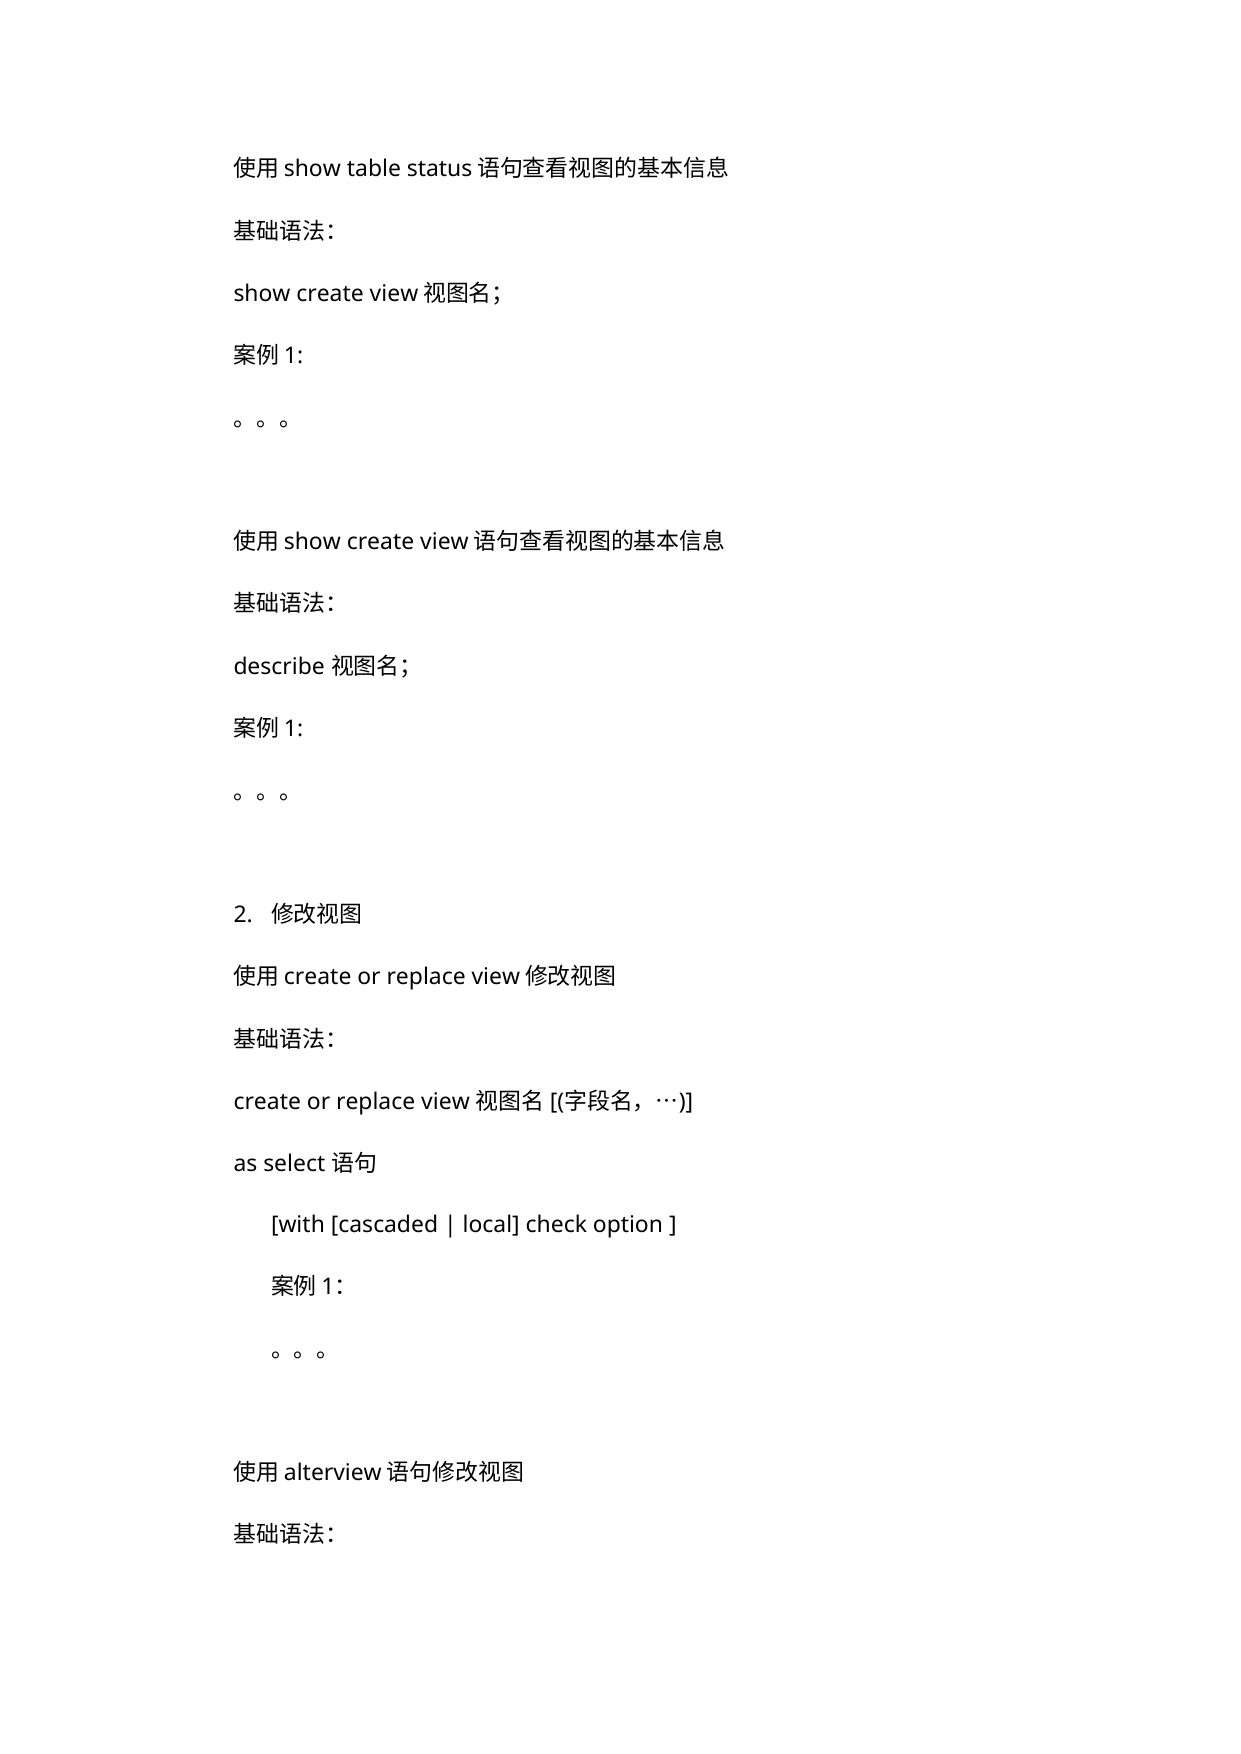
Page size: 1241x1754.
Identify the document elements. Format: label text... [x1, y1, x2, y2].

list 。。。 [233, 400, 1007, 433]
list 使用show create view语句查看视图的基本信息 [233, 523, 1007, 556]
list 使用alterview语句修改视图 [233, 1453, 1007, 1487]
list as select 语句 [233, 1145, 1007, 1179]
list 案例1: [233, 337, 1007, 371]
list 。。。 [233, 1331, 1007, 1364]
list 基础语法： [233, 1020, 1007, 1054]
list describe 视图名； [233, 648, 1007, 681]
list 使用create or replace view修改视图 [233, 958, 1007, 991]
list 案例1： [233, 1268, 1007, 1302]
list 案例1: [233, 710, 1007, 743]
list 使用show table status语句查看视图的基本信息 [233, 150, 1007, 183]
list create or replace view 视图名 [(字段名，…)] [233, 1083, 1007, 1116]
list 基础语法： [233, 212, 1007, 246]
list show create view视图名； [233, 275, 1007, 308]
list 基础语法： [233, 585, 1007, 618]
list [with [cascaded | local] check option ] [233, 1208, 1007, 1239]
list 。。。 [233, 773, 1007, 806]
list 基础语法： [233, 1516, 1007, 1549]
list 修改视图 [233, 895, 1007, 929]
